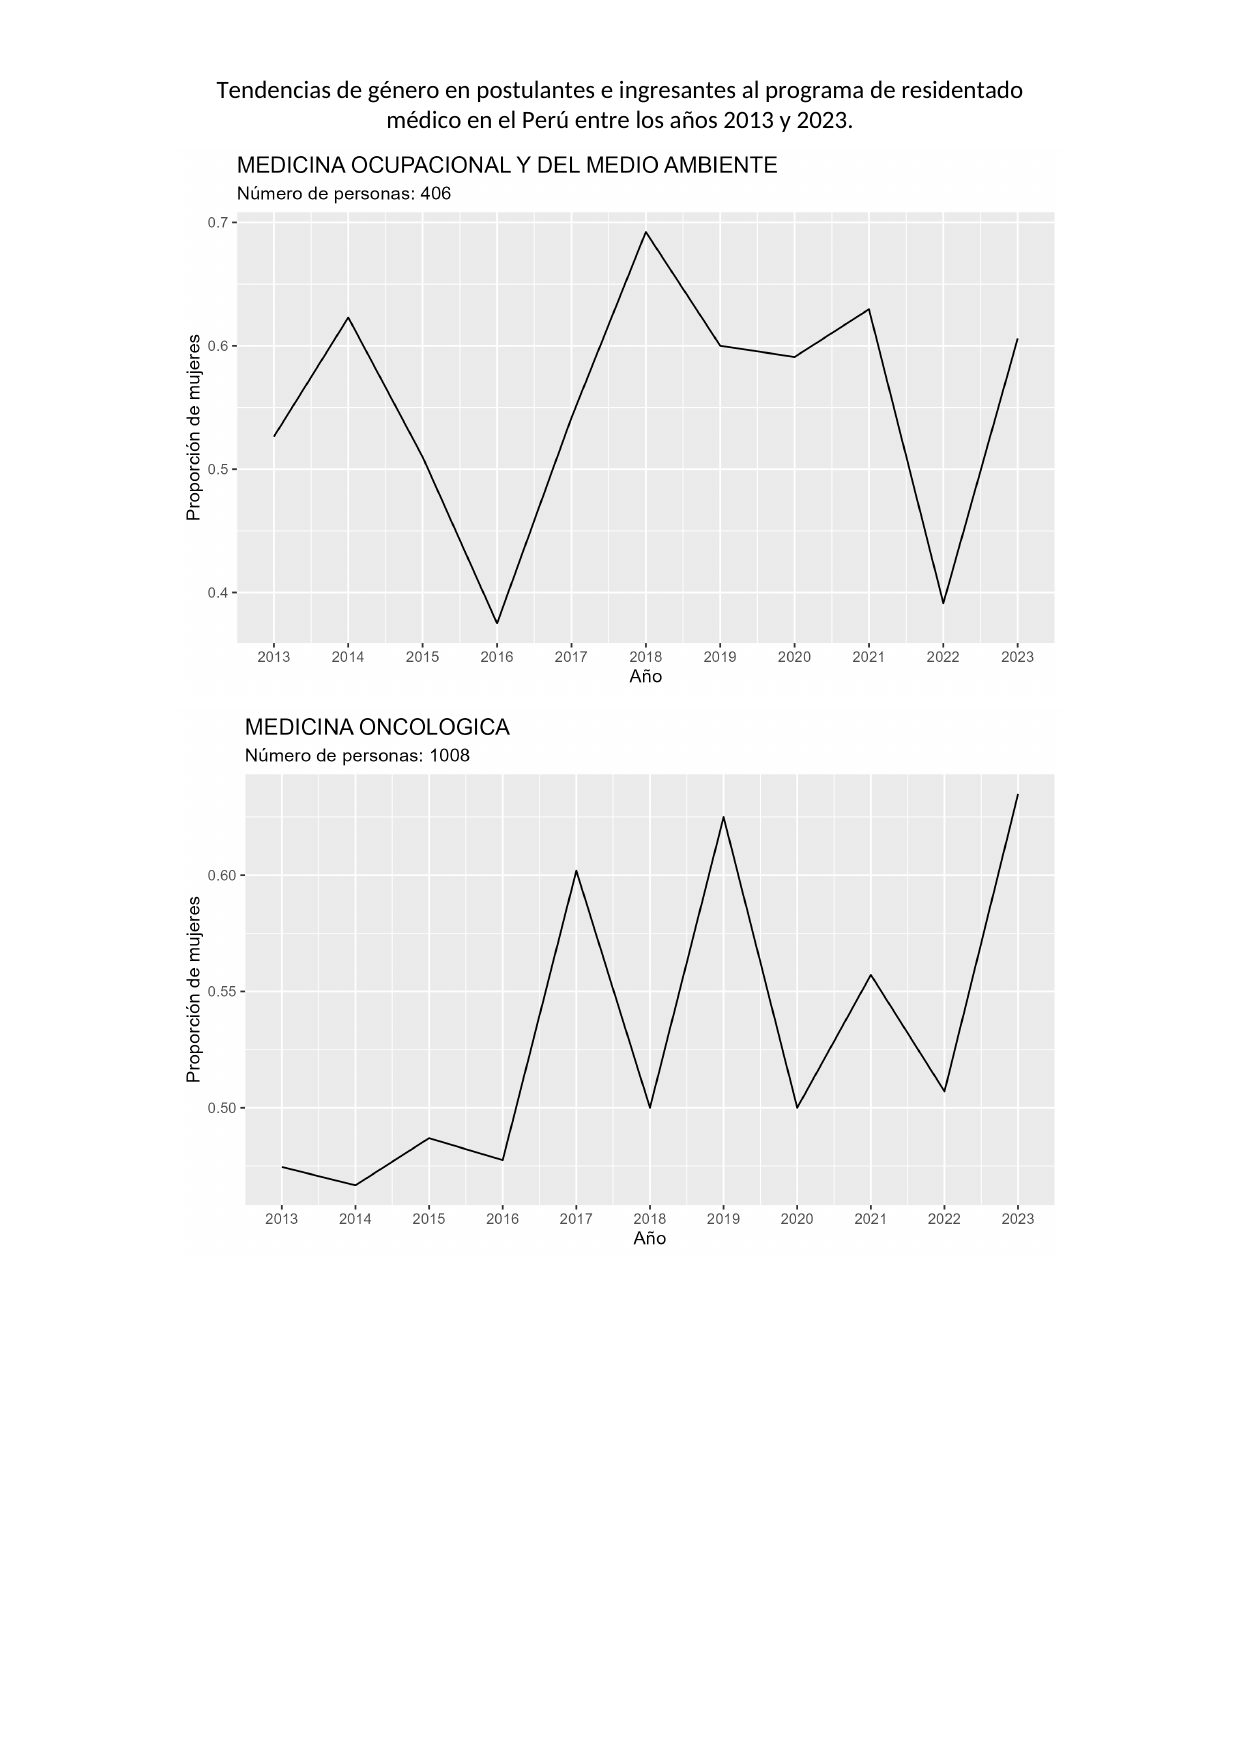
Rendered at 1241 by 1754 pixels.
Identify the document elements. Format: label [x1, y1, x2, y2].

picture [177, 709, 1063, 1257]
picture [177, 147, 1063, 695]
